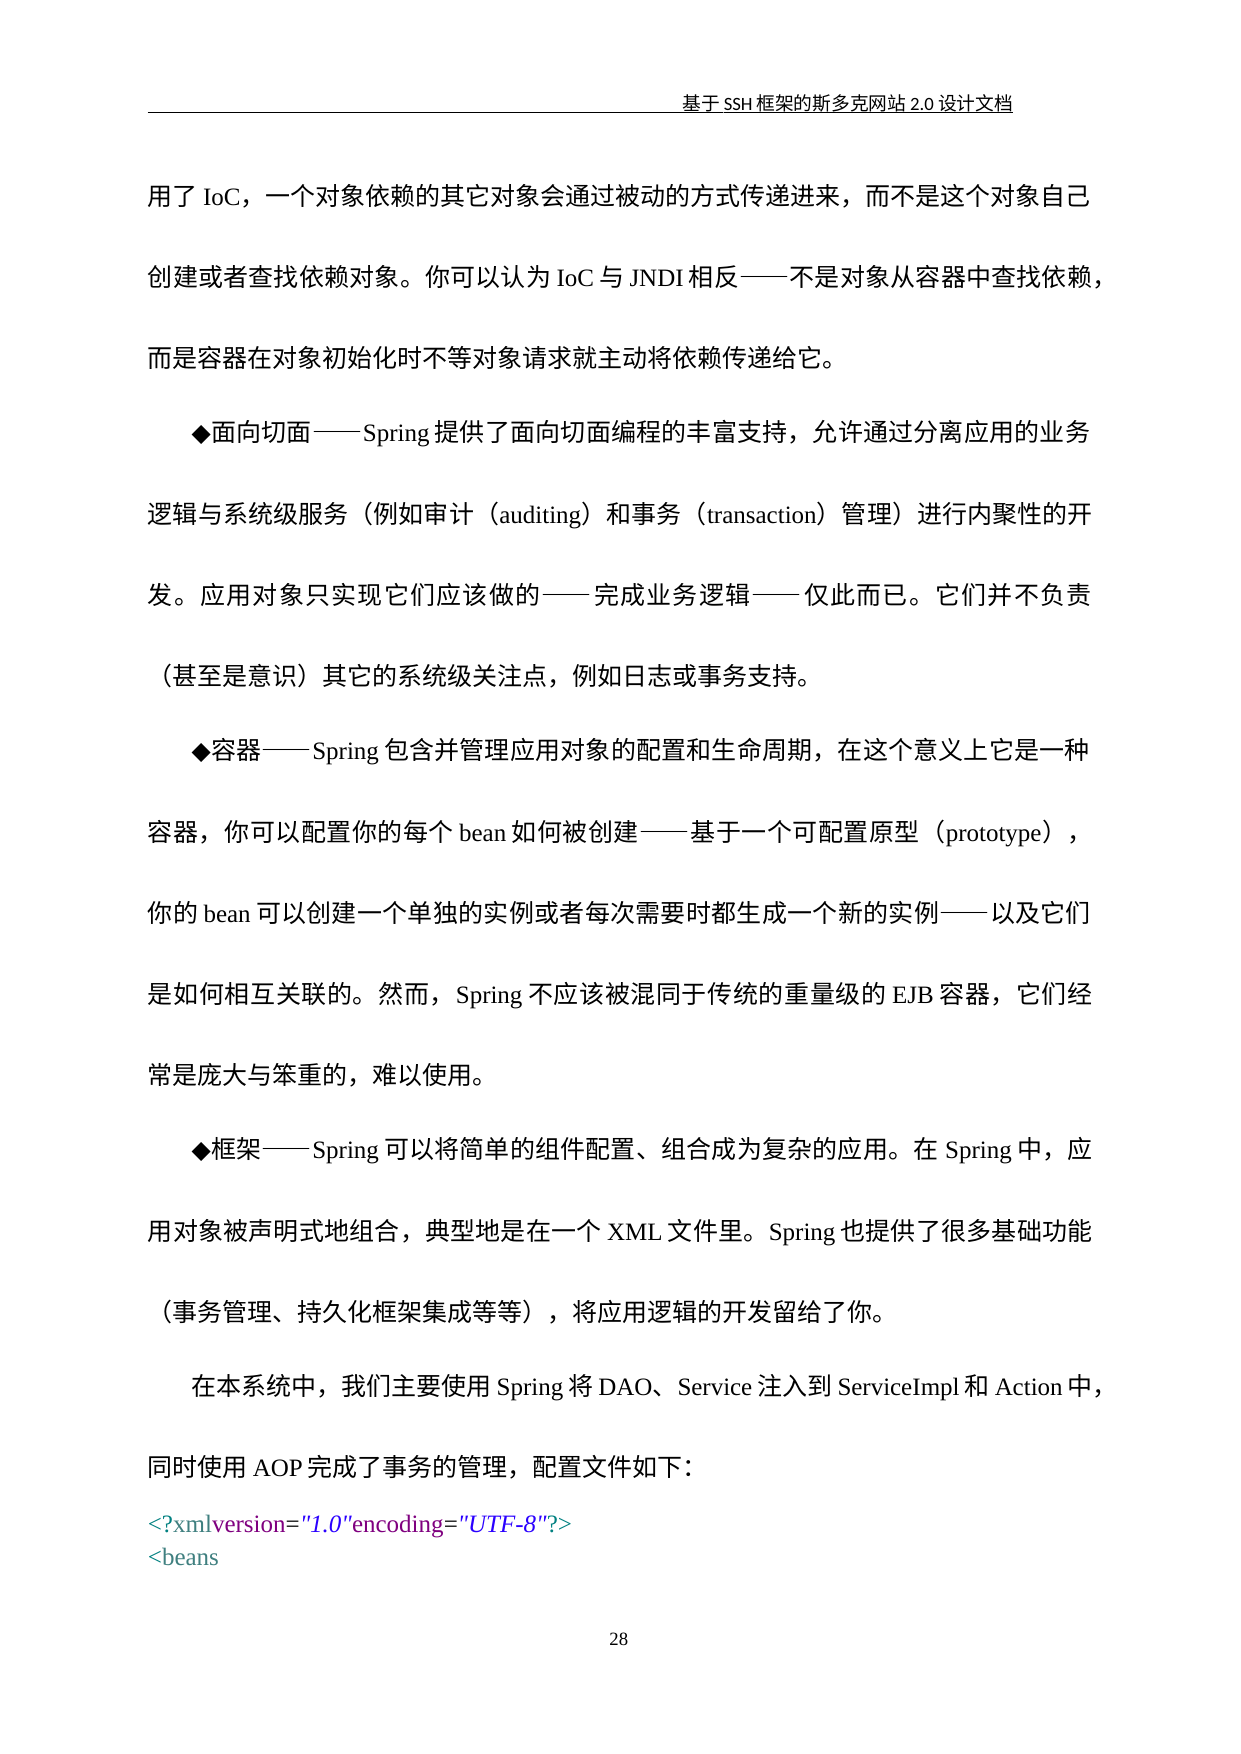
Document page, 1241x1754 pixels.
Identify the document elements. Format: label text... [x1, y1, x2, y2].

text ◆框架——Spring可以将简单的组件配置、组合成为复杂的应用。在Spring中，应用对象被声明式地组合，典型地是在一个XML文件里。Spring也提供了很多基础功能（事务管理、持久化框架集成等等），将应用逻辑的开发留给了你。 [148, 1115, 1092, 1343]
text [148, 162, 1092, 389]
text <beans [148, 1540, 1092, 1572]
text ◆容器——Spring包含并管理应用对象的配置和生命周期，在这个意义上它是一种容器，你可以配置你的每个bean如何被创建——基于一个可配置原型（prototype），你的bean可以创建一个单独的实例或者每次需要时都生成一个新的实例——以及它们是如何相互关联的。然而，Spring不应该被混同于传统的重量级的EJB容器，它们经常是庞大与笨重的，难以使用。 [148, 716, 1092, 1106]
text 在本系统中，我们主要使用Spring将DAO、Service注入到ServiceImpl和Action中，同时使用AOP完成了事务的管理，配置文件如下： [148, 1352, 1092, 1498]
text <?xmlversion="1.0"encoding="UTF-8"?> [148, 1507, 1092, 1540]
text ◆面向切面——Spring提供了面向切面编程的丰富支持，允许通过分离应用的业务逻辑与系统级服务（例如审计（auditing）和事务（transaction）管理）进行内聚性的开发。应用对象只实现它们应该做的——完成业务逻辑——仅此而已。它们并不负责（甚至是意识）其它的系统级关注点，例如日志或事务支持。 [148, 398, 1092, 707]
